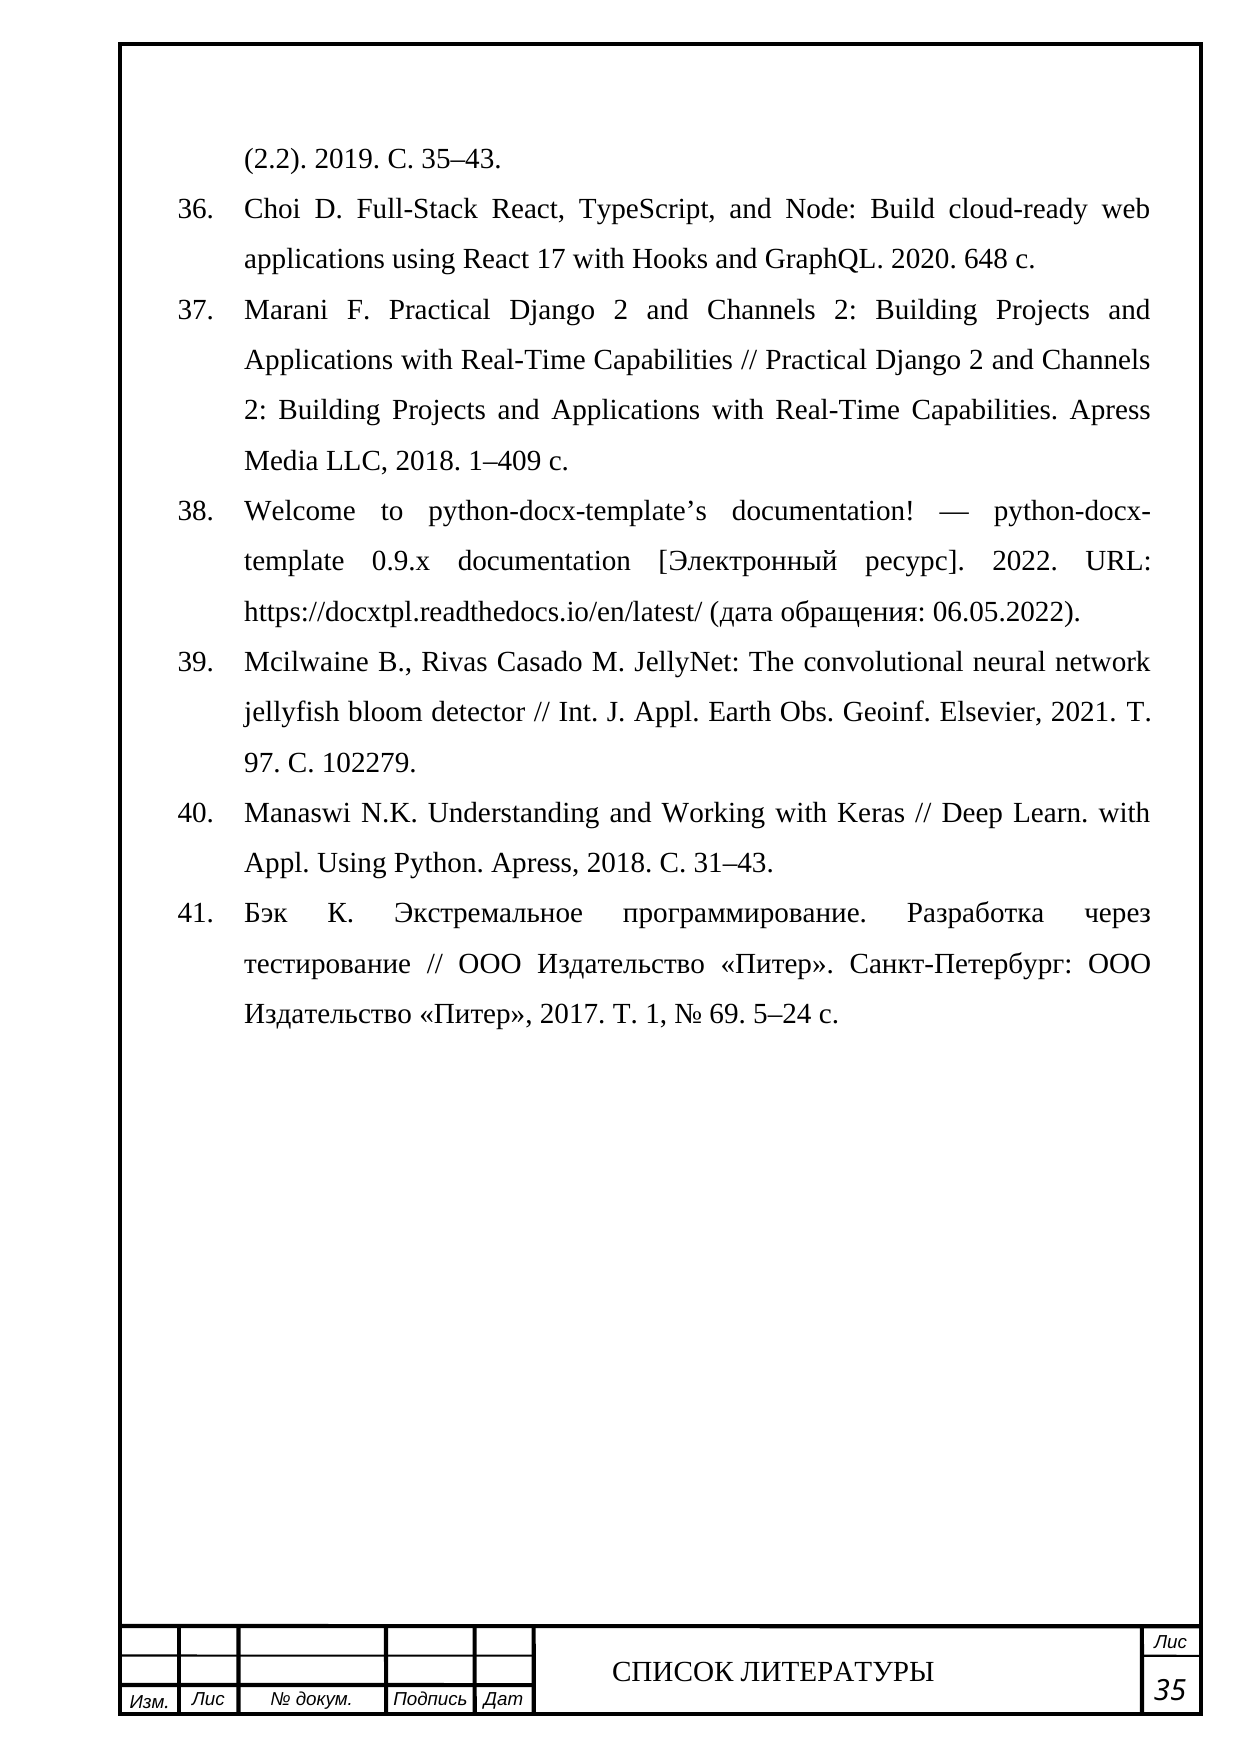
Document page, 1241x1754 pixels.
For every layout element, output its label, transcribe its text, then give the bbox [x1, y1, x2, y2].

text 37. Marani F. Practical Django 2 and Channels 2: Building Projects and Applications with Real-Time Capabilities // Practical Django 2 and Channels 2: Building Projects and Applications with Real-Time Capabilities. Apress Media LLC, 2018. 1–409 с. [177, 292, 1152, 476]
text 38. Welcome to python-docx-template’s documentation! — python-docx-template 0.9.x documentation [Электронный ресурс]. 2022. URL: https://docxtpl.readthedocs.io/en/latest/ (дата обращения: 06.05.2022). [177, 493, 1152, 627]
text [177, 141, 1152, 174]
text 41. Бэк К. Экстремальное программирование. Разработка через тестирование // ООО Издательство «Питер». Санкт-Петербург: ООО Издательство «Питер», 2017. Т. 1, № 69. 5–24 с. [177, 896, 1152, 1030]
text 40. Manaswi N.K. Understanding and Working with Keras // Deep Learn. with Appl. Using Python. Apress, 2018. С. 31–43. [177, 795, 1152, 879]
text 39. Mcilwaine B., Rivas Casado M. JellyNet: The convolutional neural network jellyfish bloom detector // Int. J. Appl. Earth Obs. Geoinf. Elsevier, 2021. Т. 97. С. 102279. [177, 644, 1152, 778]
text 36. Choi D. Full-Stack React, TypeScript, and Node: Build cloud-ready web applications using React 17 with Hooks and GraphQL. 2020. 648 с. [177, 191, 1152, 275]
